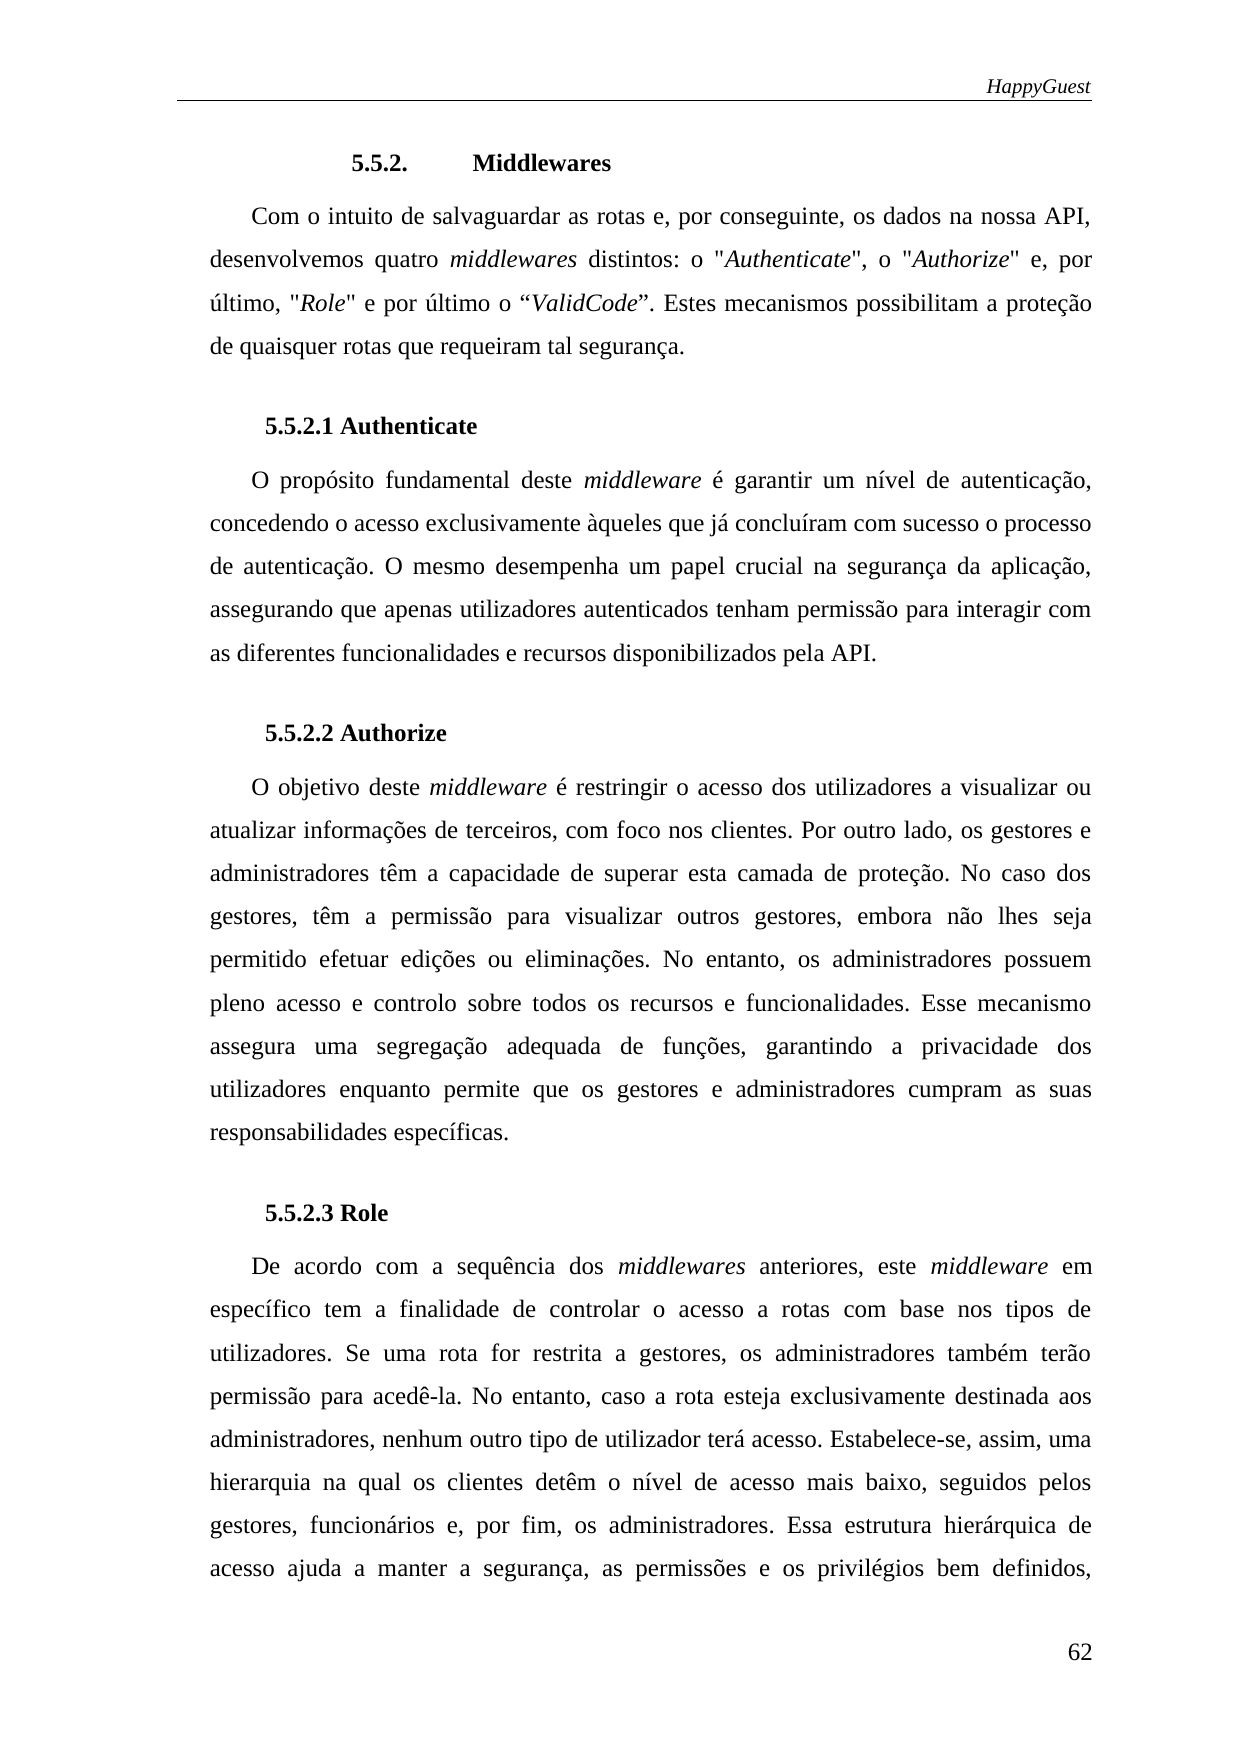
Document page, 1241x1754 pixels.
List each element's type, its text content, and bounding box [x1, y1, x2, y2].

subtitle Role [265, 1198, 1092, 1226]
subtitle Middlewares [310, 148, 1092, 176]
text O propósito fundamental deste middleware é garantir um nível de autenticação, concedendo o acesso exclusivamente àqueles que já concluíram com sucesso o processo de autenticação. O mesmo desempenha um papel crucial na segurança da aplicação, assegurando que apenas utilizadores autenticados tenham permissão para interagir com as diferentes funcionalidades e recursos disponibilizados pela API. [209, 465, 1092, 666]
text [209, 1251, 1092, 1582]
text Com o intuito de salvaguardar as rotas e, por conseguinte, os dados na nossa API, desenvolvemos quatro middlewares distintos: o "Authenticate", o "Authorize" e, por último, "Role" e por último o “ValidCode”. Estes mecanismos possibilitam a proteção de quaisquer rotas que requeiram tal segurança. [209, 201, 1092, 359]
subtitle Authorize [265, 718, 1092, 747]
text O objetivo deste middleware é restringir o acesso dos utilizadores a visualizar ou atualizar informações de terceiros, com foco nos clientes. Por outro lado, os gestores e administradores têm a capacidade de superar esta camada de proteção. No caso dos gestores, têm a permissão para visualizar outros gestores, embora não lhes seja permitido efetuar edições ou eliminações. No entanto, os administradores possuem pleno acesso e controlo sobre todos os recursos e funcionalidades. Esse mecanismo assegura uma segregação adequada de funções, garantindo a privacidade dos utilizadores enquanto permite que os gestores e administradores cumpram as suas responsabilidades específicas. [209, 772, 1092, 1146]
subtitle Authenticate [265, 411, 1092, 440]
